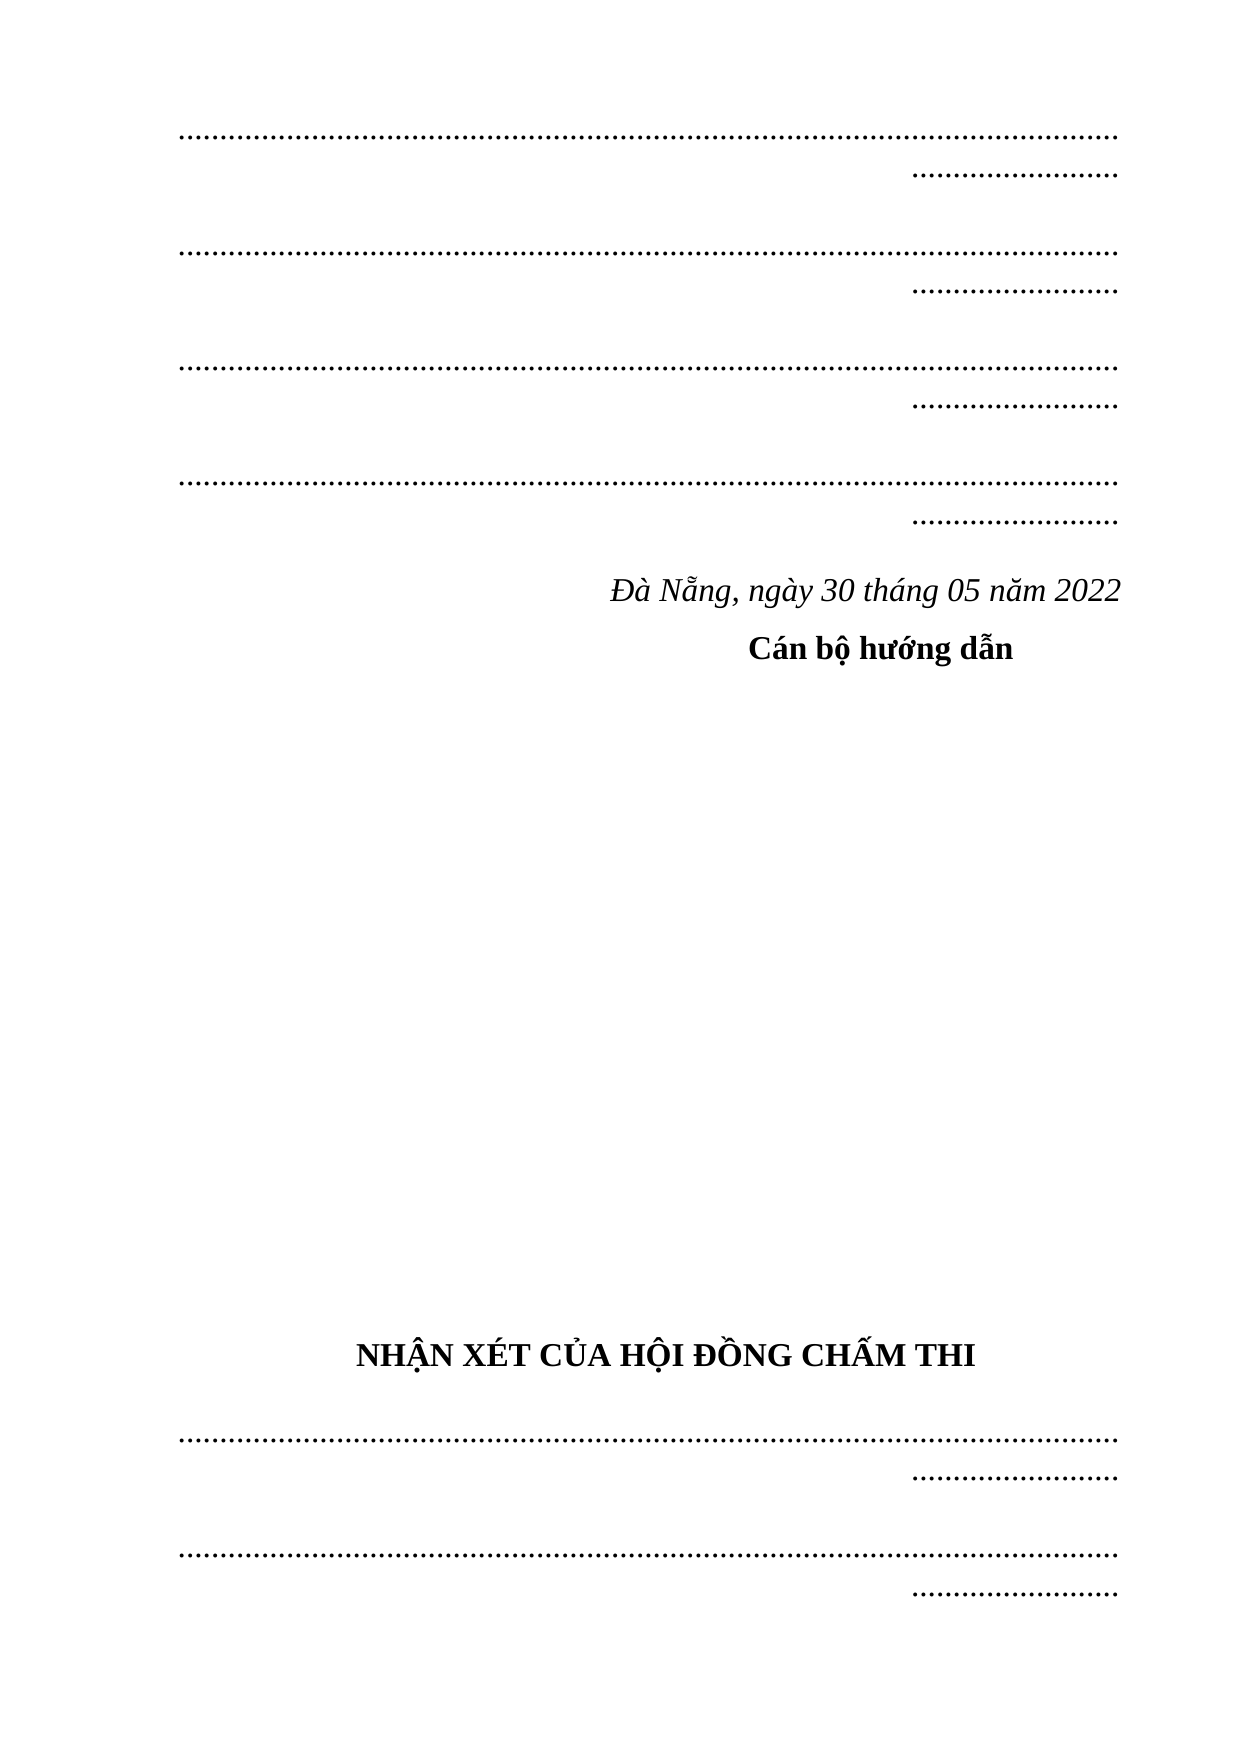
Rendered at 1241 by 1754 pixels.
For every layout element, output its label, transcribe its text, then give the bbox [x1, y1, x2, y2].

text Đà Nẵng, ngày 30 tháng 05 năm 2022 [173, 570, 1121, 609]
text Cán bộ hướng dẫn [173, 628, 1105, 667]
text .......................................................................................................................................... [173, 455, 1119, 531]
text NHẬN XÉT CỦA HỘI ĐỒNG CHẤM THI [173, 1335, 1159, 1374]
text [173, 1411, 1119, 1488]
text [173, 224, 1119, 300]
text .......................................................................................................................................... [173, 339, 1119, 416]
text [173, 108, 1119, 185]
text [173, 1527, 1119, 1603]
